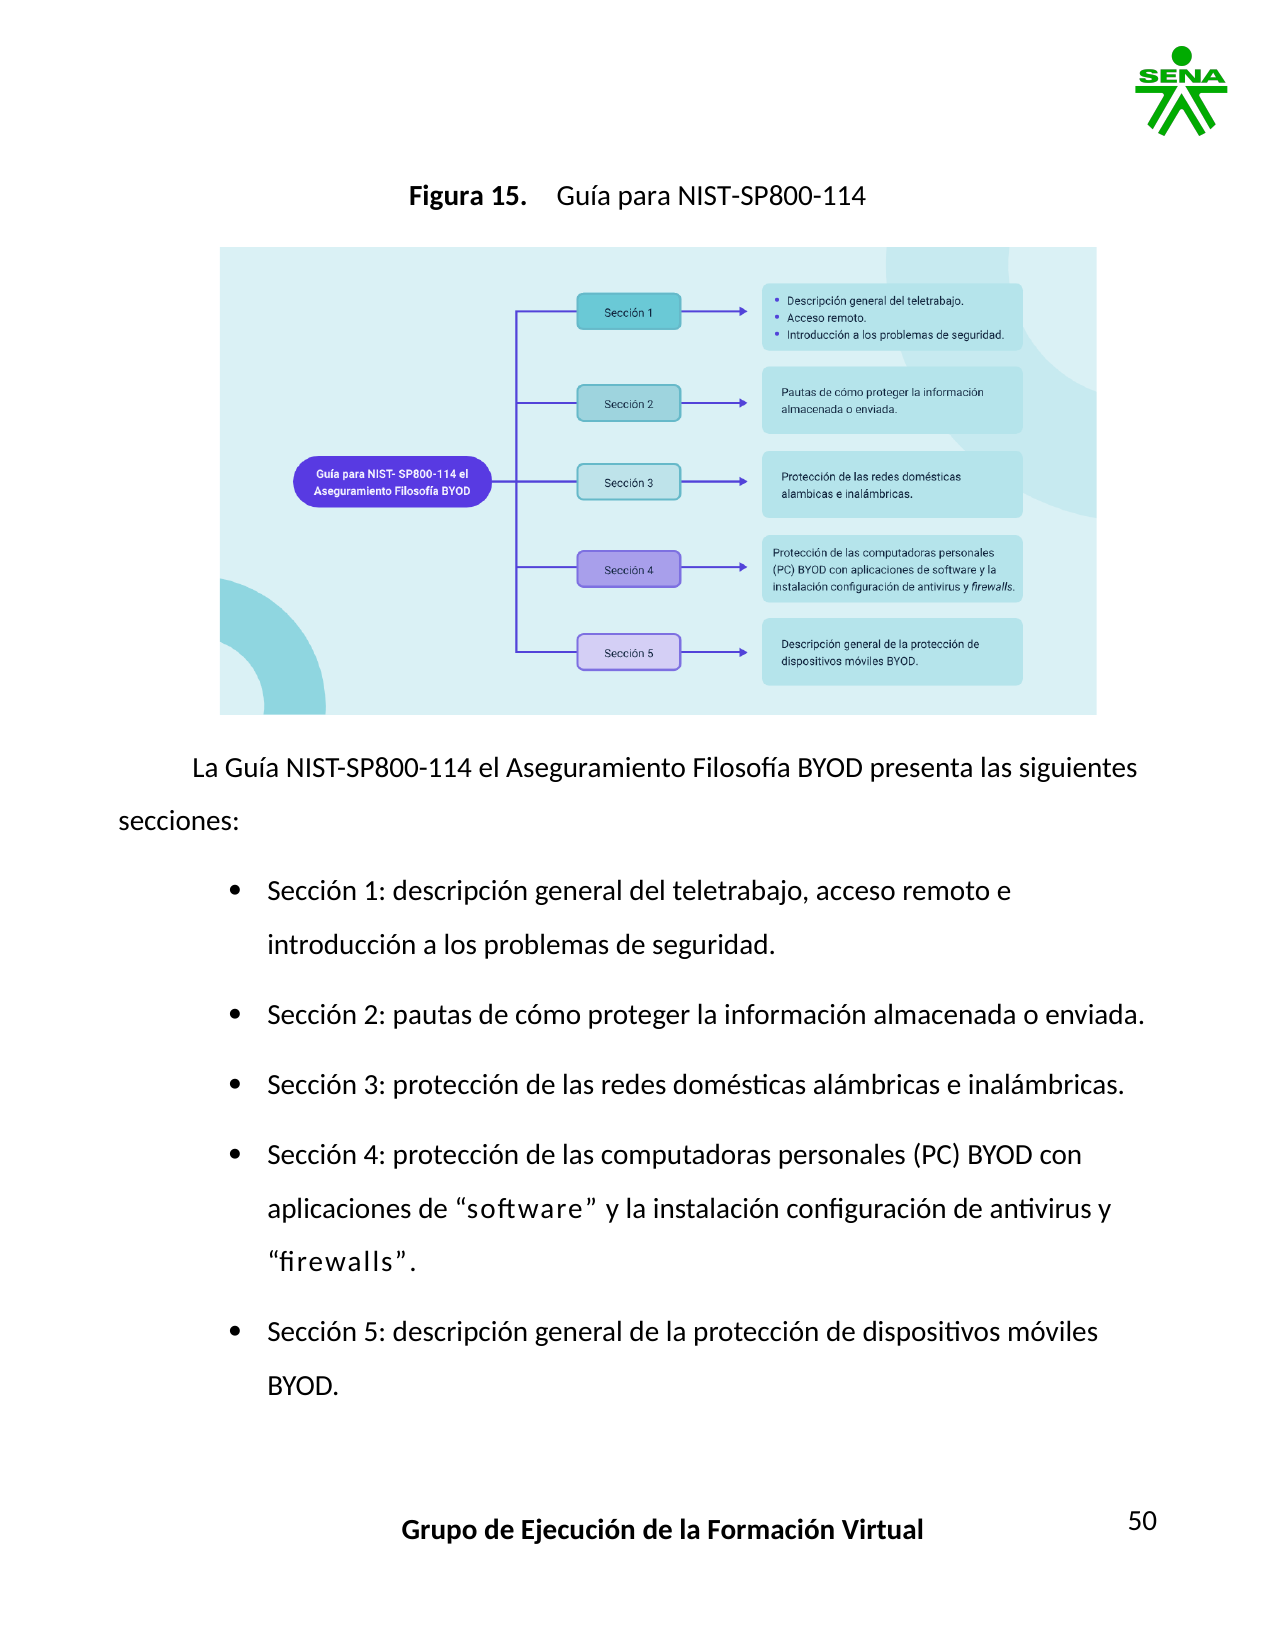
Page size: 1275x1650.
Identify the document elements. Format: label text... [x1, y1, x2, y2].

list Sección 3: protección de las redes domésticas alámbricas e inalámbricas. [230, 1066, 1157, 1102]
picture [219, 247, 1097, 715]
picture [1135, 46, 1228, 136]
text Guía para NIST-SP800-114 [118, 177, 1157, 213]
list Sección 4: protección de las computadoras personales (PC) BYOD con aplicaciones de “software” y la instalación configuración de antivirus y “firewalls”. [230, 1136, 1157, 1279]
list Sección 1: descripción general del teletrabajo, acceso remoto e introducción a los problemas de seguridad. [230, 872, 1157, 962]
list Sección 2: pautas de cómo proteger la información almacenada o enviada. [230, 996, 1157, 1032]
text La Guía NIST-SP800-114 el Aseguramiento Filosofía BYOD presenta las siguientes secciones: [118, 749, 1157, 838]
list Sección 5: descripción general de la protección de dispositivos móviles BYOD. [230, 1313, 1157, 1402]
